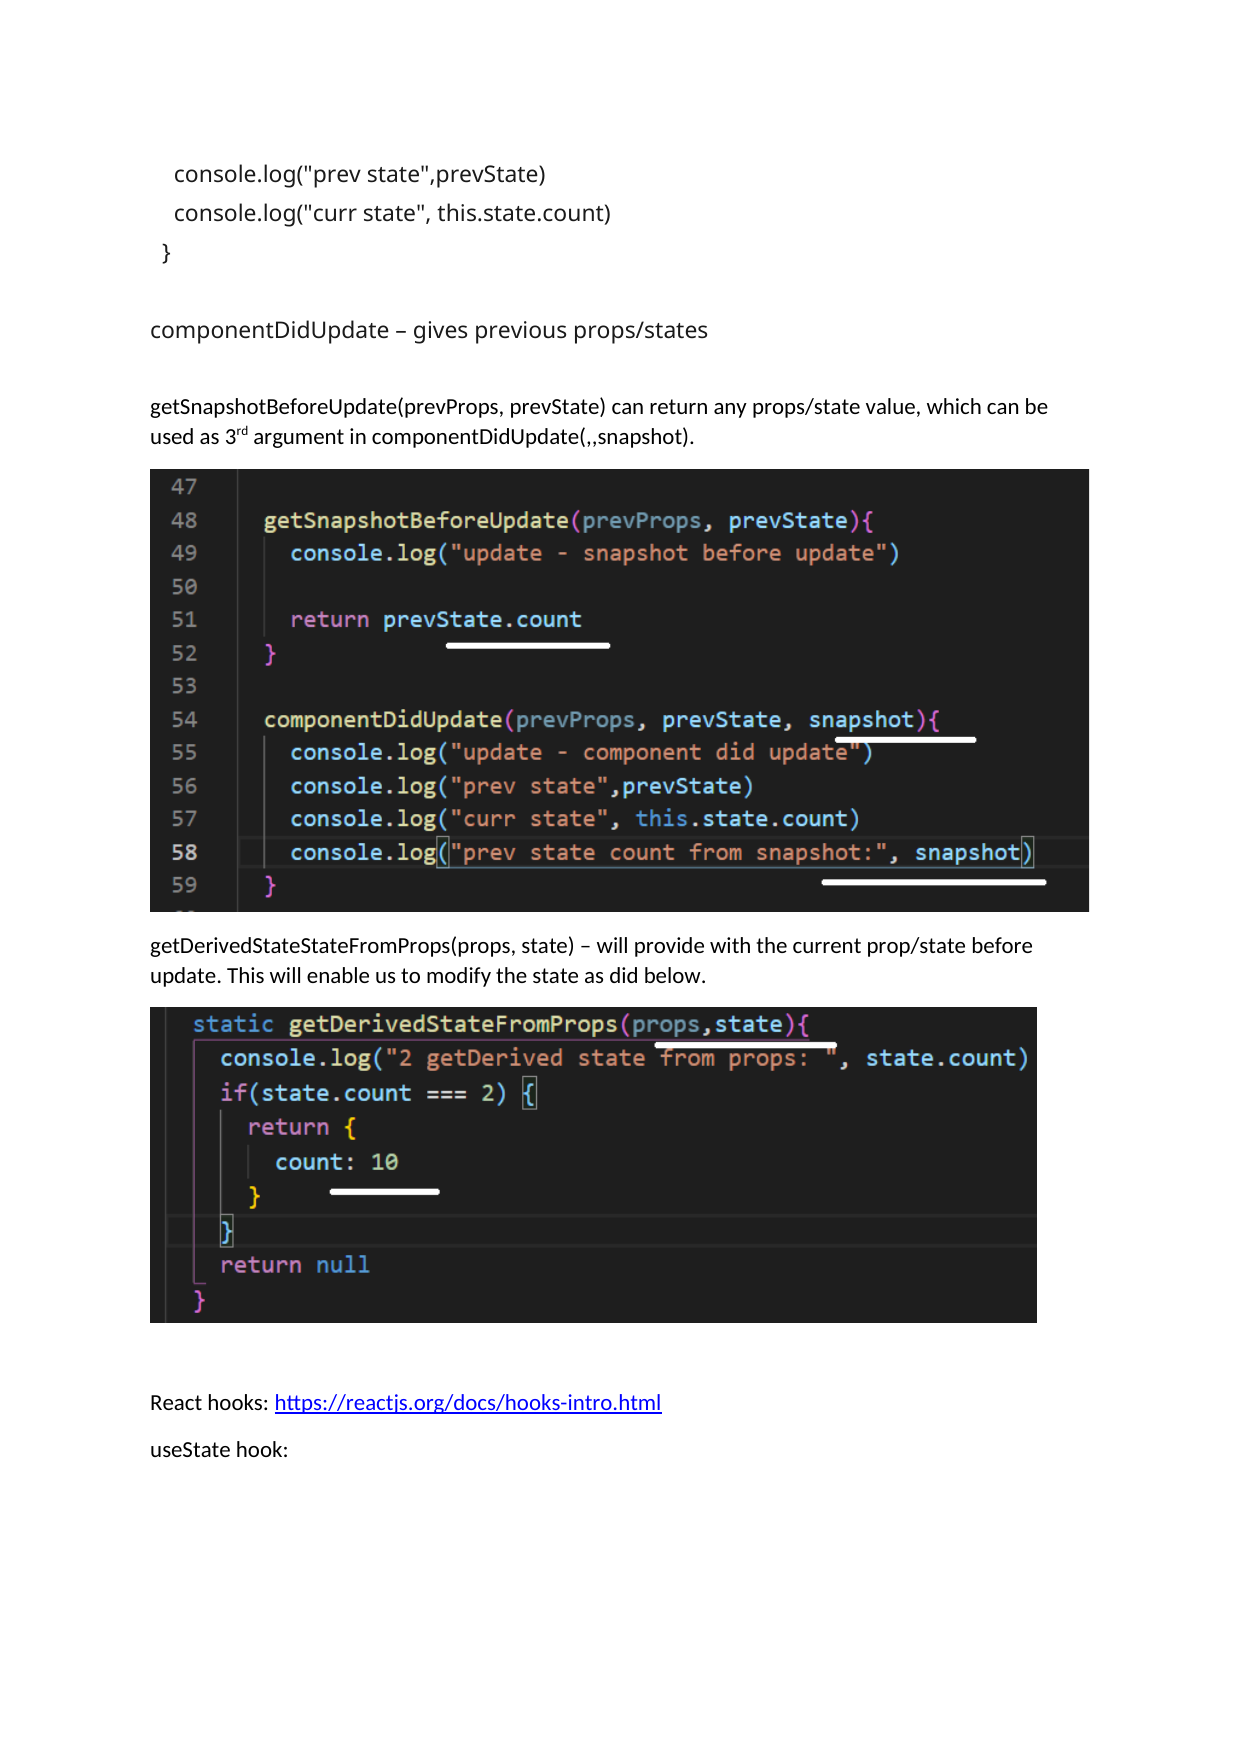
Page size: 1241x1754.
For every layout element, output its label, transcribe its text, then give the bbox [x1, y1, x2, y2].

text getSnapshotBeforeUpdate(prevProps, prevState) can return any props/state value, which can be used as 3rd argument in componentDidUpdate(,,snapshot). [150, 392, 1090, 450]
text useState hook: [150, 1435, 1090, 1463]
text React hooks: https://reactjs.org/docs/hooks-intro.html [150, 1388, 1090, 1416]
picture [150, 469, 1090, 912]
text console.log("curr state", this.state.count) [150, 189, 1090, 228]
text getDerivedStateStateFromProps(props, state) – will provide with the current prop/state before update. This will enable us to modify the state as did below. [150, 931, 1090, 989]
text console.log("prev state",prevState) [150, 150, 1090, 189]
text } [150, 228, 1090, 267]
text componentDidUpdate – gives previous props/states [150, 306, 1090, 345]
picture [150, 1007, 1037, 1323]
